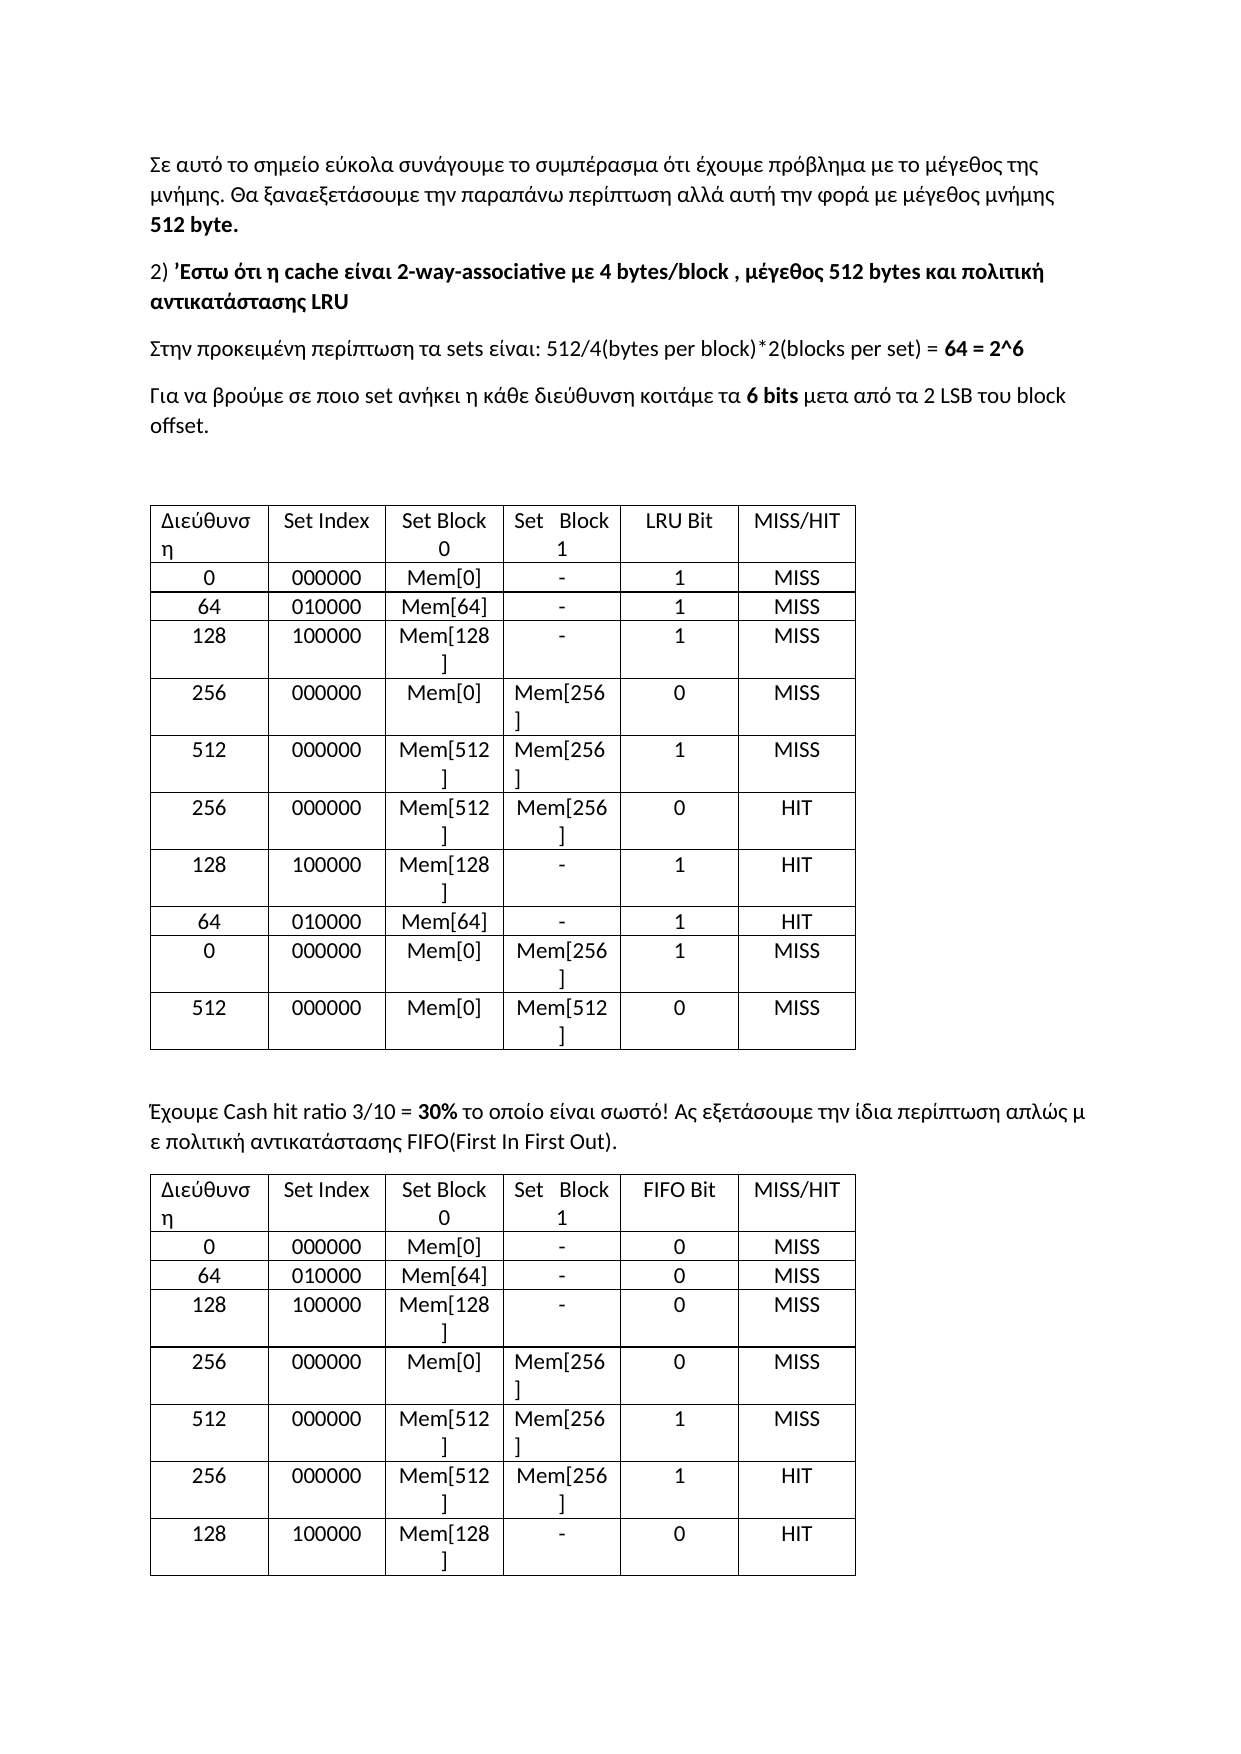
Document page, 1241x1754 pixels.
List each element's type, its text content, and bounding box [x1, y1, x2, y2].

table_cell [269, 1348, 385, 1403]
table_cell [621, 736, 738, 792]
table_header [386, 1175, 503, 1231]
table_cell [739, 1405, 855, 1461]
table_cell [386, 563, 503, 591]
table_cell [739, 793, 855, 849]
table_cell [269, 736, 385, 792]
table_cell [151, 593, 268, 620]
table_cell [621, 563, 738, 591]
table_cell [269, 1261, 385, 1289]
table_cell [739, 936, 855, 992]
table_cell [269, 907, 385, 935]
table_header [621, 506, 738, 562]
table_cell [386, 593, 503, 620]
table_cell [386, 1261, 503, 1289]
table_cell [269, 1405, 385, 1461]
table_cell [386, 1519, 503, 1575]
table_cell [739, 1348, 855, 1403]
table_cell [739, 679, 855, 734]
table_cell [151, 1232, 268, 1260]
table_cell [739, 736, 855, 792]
text Έχουμε Cash hit ratio 3/10 = 30% το οποίο είναι σωστό! Ας εξετάσουμε την ίδια περίπτωση απλώς μ ε πολιτική αντικατάστασης FIFO(First In First Out). [150, 1097, 1090, 1155]
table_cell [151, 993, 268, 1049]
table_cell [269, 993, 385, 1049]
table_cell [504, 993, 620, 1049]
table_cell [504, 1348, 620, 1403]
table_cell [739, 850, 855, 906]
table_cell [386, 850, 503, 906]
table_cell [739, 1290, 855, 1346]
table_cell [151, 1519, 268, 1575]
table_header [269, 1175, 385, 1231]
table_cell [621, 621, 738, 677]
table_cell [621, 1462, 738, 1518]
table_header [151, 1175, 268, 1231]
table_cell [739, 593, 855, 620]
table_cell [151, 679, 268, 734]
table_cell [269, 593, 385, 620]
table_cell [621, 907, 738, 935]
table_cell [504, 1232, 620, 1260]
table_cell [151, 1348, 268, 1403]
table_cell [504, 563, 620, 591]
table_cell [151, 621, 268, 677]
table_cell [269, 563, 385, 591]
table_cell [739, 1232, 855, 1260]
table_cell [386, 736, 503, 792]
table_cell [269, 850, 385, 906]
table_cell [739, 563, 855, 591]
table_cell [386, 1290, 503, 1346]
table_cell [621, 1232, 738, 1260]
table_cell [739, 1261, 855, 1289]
text Για να βρούμε σε ποιο set ανήκει η κάθε διεύθυνση κοιτάμε τα 6 bits μετα από τα 2 LSB του block offset. [150, 381, 1090, 439]
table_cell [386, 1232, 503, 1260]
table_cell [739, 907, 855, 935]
text 2) ’Εστω ότι η cache είναι 2-way-associative με 4 bytes/block , μέγεθος 512 bytes και πολιτική αντικατάστασης LRU [150, 257, 1090, 316]
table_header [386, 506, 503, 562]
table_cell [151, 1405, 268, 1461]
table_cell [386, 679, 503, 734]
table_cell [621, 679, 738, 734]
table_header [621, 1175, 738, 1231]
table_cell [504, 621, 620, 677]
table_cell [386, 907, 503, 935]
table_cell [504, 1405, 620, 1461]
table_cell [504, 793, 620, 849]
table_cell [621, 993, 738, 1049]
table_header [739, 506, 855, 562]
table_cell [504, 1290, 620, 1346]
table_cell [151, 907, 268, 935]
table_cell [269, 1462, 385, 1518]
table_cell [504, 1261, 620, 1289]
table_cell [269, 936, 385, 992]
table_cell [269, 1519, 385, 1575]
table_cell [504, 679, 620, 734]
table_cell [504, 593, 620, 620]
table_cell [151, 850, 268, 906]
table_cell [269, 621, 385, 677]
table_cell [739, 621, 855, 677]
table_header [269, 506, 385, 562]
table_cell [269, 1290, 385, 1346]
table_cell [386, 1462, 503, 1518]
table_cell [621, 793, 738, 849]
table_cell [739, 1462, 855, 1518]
text Στην προκειμένη περίπτωση τα sets είναι: 512/4(bytes per block)*2(blocks per set) = 64 = 2^6 [150, 334, 1090, 362]
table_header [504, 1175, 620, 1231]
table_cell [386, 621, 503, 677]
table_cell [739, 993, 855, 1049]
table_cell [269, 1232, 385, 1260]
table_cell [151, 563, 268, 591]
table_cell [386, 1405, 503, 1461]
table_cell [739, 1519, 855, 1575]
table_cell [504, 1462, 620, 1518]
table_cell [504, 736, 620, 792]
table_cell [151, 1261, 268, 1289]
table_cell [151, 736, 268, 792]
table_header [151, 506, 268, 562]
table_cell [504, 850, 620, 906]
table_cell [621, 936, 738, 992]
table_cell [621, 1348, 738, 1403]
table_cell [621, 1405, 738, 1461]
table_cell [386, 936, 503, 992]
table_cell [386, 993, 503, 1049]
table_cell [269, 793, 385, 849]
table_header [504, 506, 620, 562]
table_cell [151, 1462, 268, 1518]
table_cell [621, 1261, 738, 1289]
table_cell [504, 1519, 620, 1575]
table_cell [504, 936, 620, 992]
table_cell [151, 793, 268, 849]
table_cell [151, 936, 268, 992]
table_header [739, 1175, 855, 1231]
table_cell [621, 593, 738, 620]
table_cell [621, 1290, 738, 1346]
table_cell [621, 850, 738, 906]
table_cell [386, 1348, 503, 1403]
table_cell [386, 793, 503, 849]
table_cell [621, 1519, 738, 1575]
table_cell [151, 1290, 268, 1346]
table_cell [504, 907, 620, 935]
text Σε αυτό το σημείο εύκολα συνάγουμε το συμπέρασμα ότι έχουμε πρόβλημα με το μέγεθος της μνήμης. Θα ξαναεξετάσουμε την παραπάνω περίπτωση αλλά αυτή την φορά με μέγεθος μνήμης 512 byte. [150, 150, 1090, 238]
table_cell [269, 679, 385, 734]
